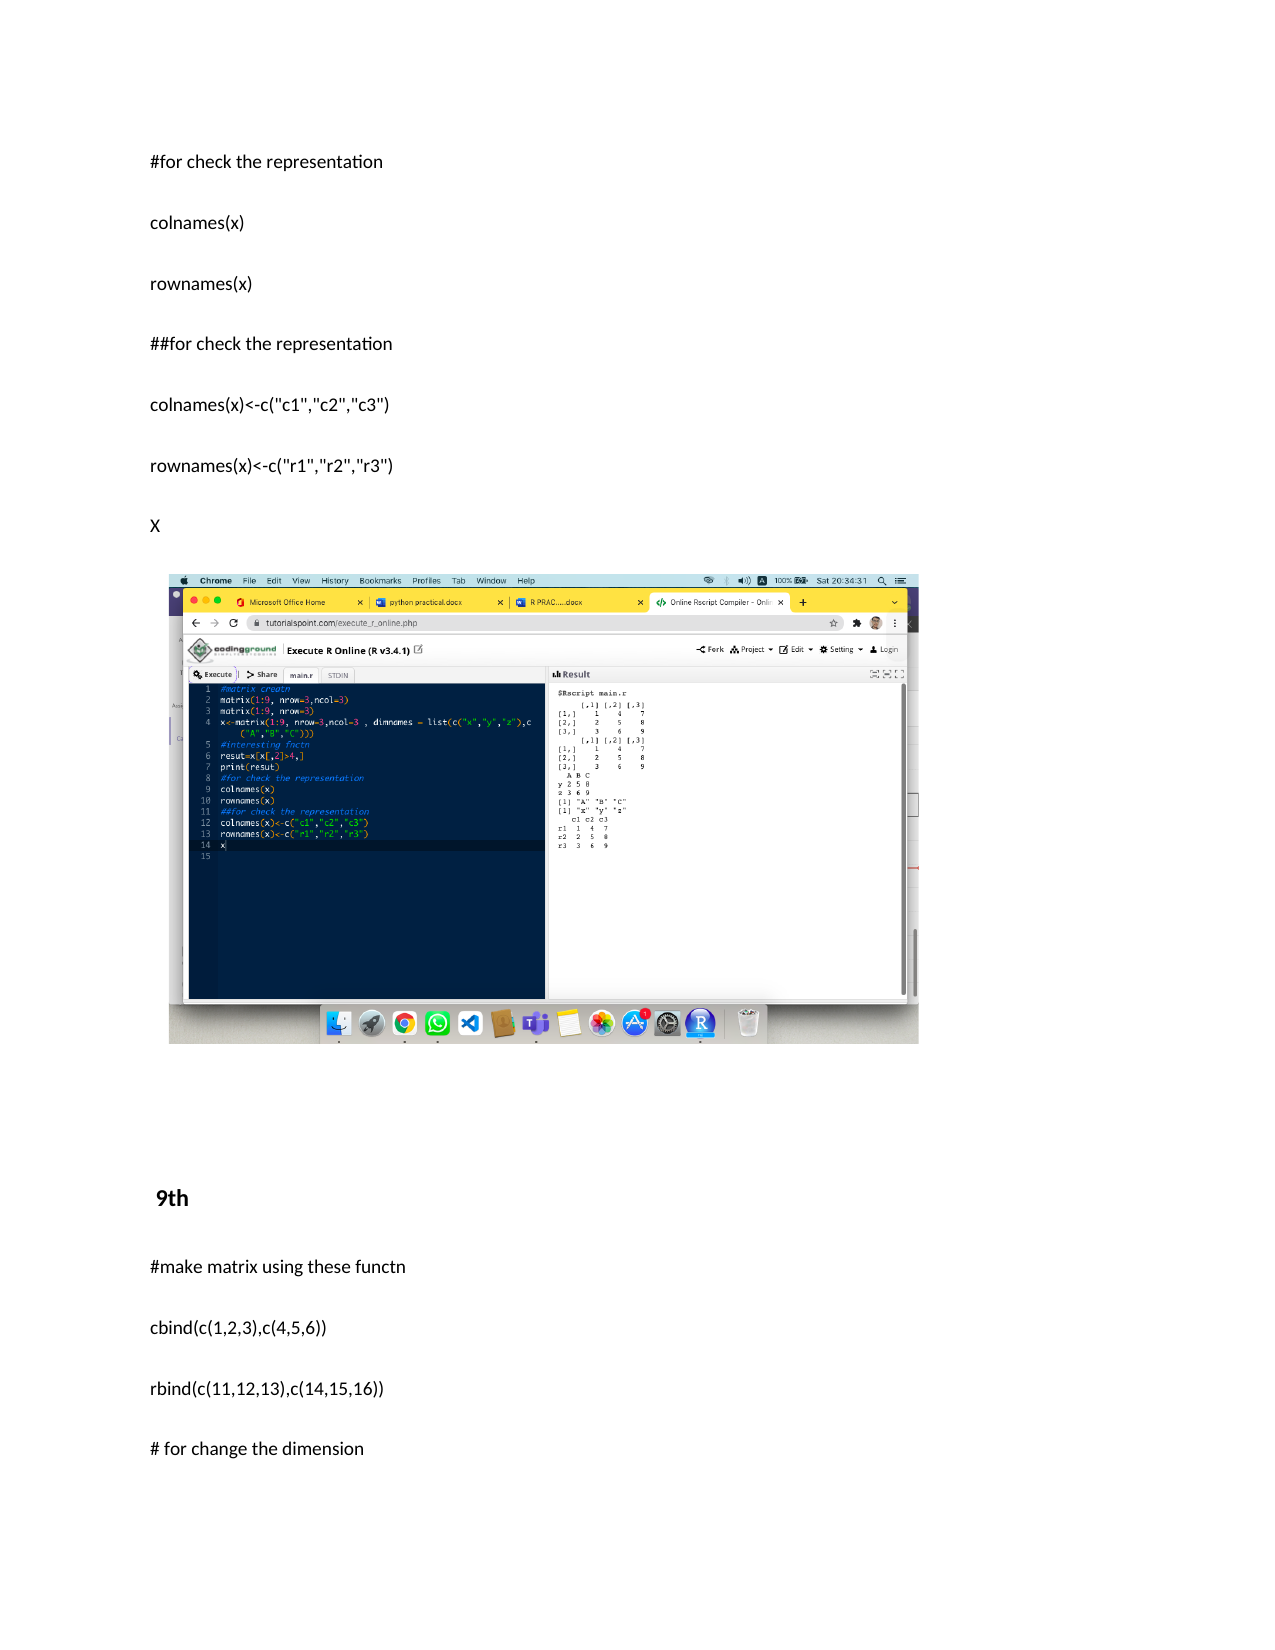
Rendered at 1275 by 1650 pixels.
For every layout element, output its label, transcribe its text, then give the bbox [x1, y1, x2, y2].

text #for check the representation [150, 150, 1125, 191]
text cbind(c(1,2,3),c(4,5,6)) [150, 1315, 1125, 1356]
text # for change the dimension [150, 1437, 1125, 1477]
text X [150, 514, 1125, 554]
text rownames(x)<-c("r1","r2","r3") [150, 453, 1125, 494]
text rbind(c(11,12,13),c(14,15,16)) [150, 1376, 1125, 1417]
text 9th [150, 1183, 1125, 1234]
text colnames(x) [150, 211, 1125, 251]
text rownames(x) [150, 271, 1125, 312]
text #make matrix using these functn [150, 1255, 1125, 1296]
text ##for check the representation [150, 332, 1125, 373]
text colnames(x)<-c("c1","c2","c3") [150, 392, 1125, 433]
